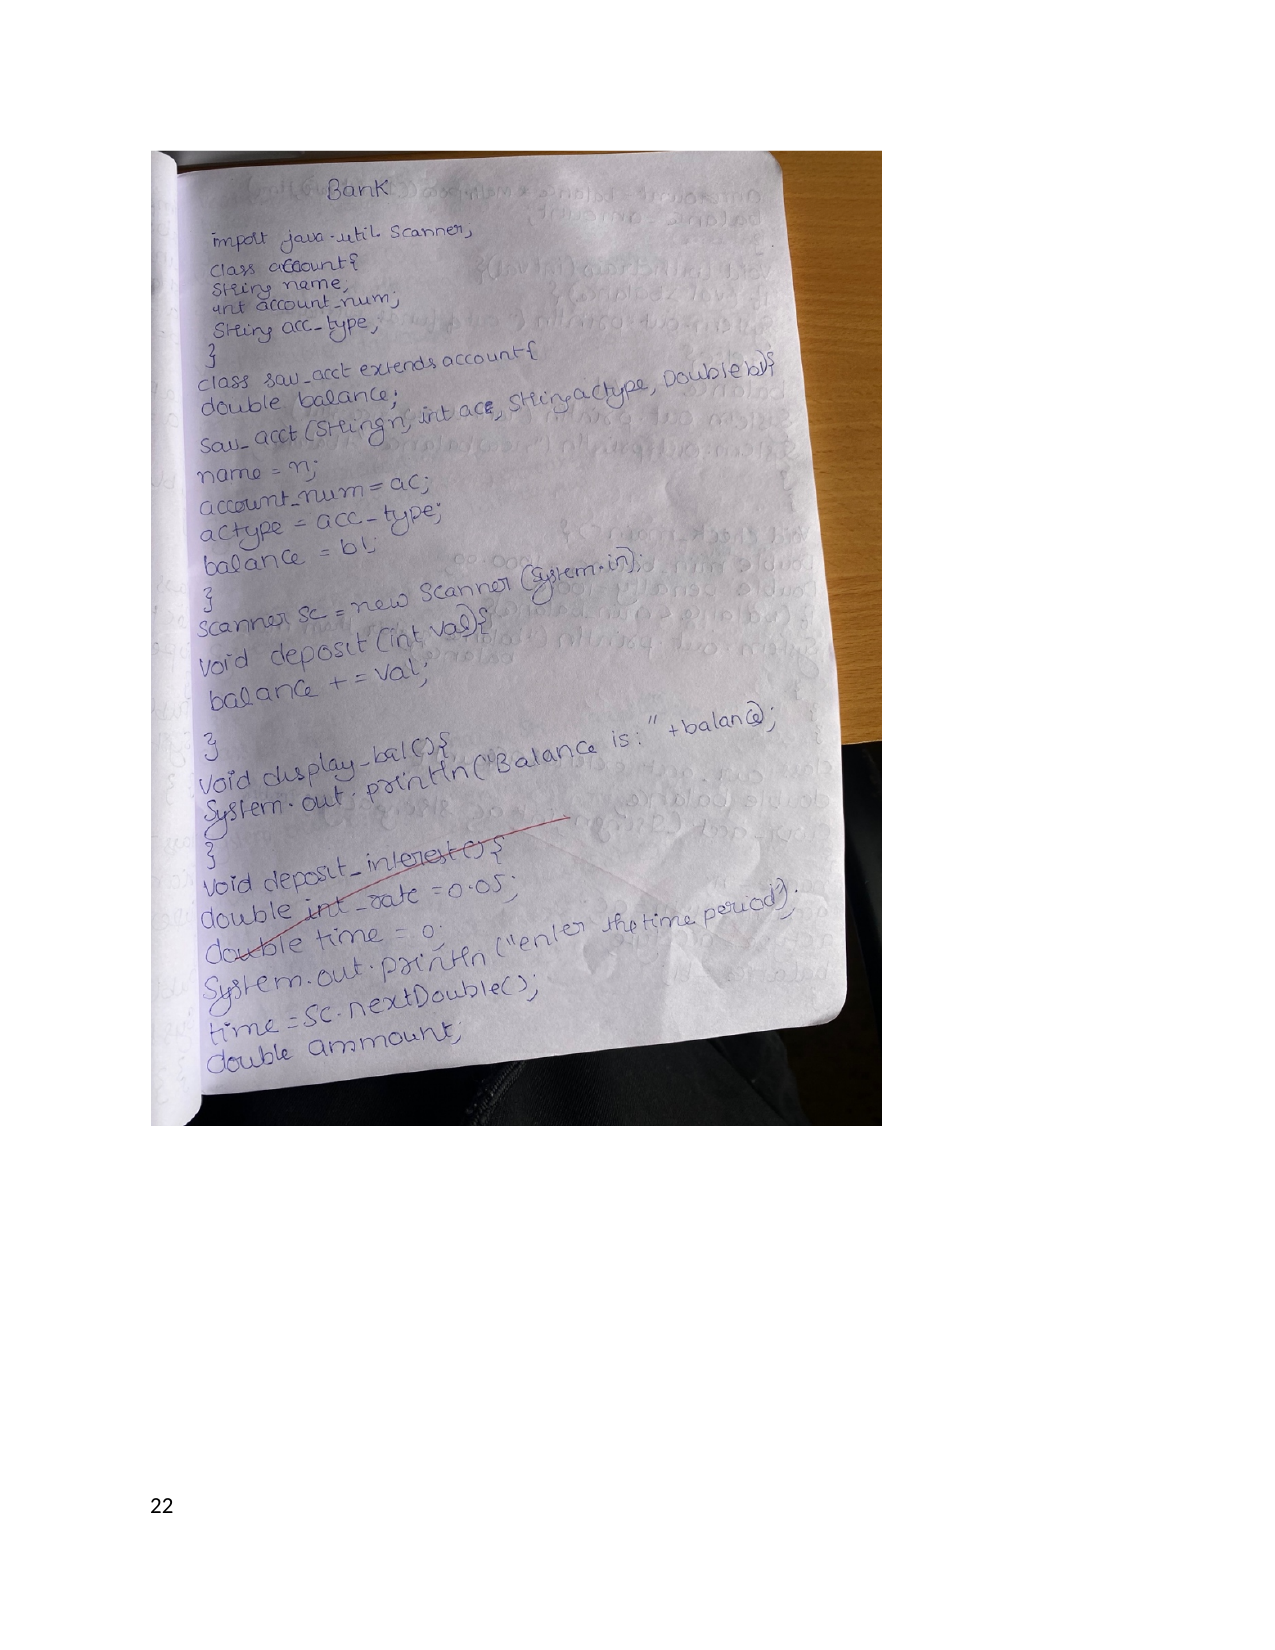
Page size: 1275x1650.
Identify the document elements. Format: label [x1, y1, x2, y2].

picture [151, 152, 882, 1125]
